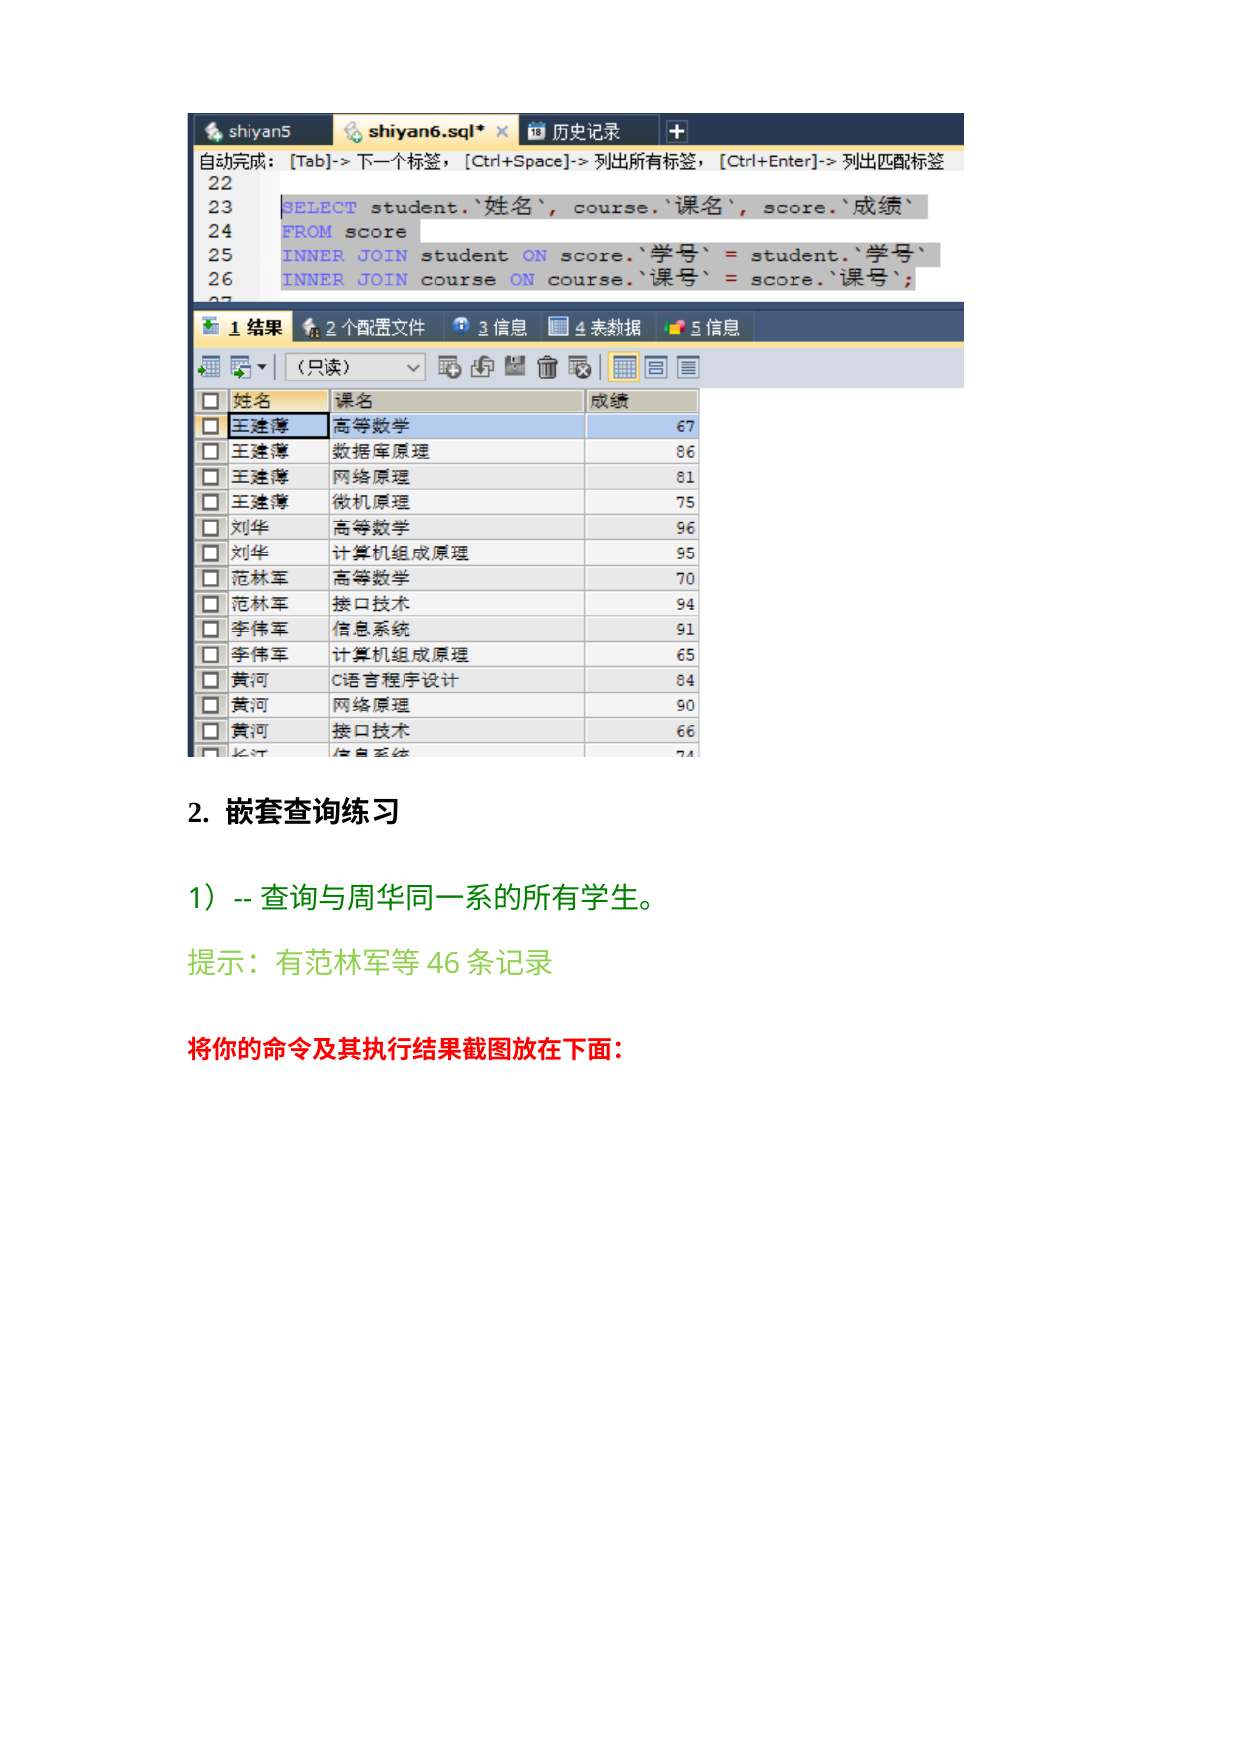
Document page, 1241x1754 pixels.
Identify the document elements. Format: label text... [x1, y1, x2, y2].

text 1）-- 查询与周华同一系的所有学生。 [187, 864, 1053, 929]
list 嵌套查询练习 [187, 778, 1053, 843]
picture [187, 113, 964, 757]
text 将你的命令及其执行结果截图放在下面： [187, 1015, 1053, 1080]
text 提示：有范林军等46条记录 [187, 929, 1053, 994]
